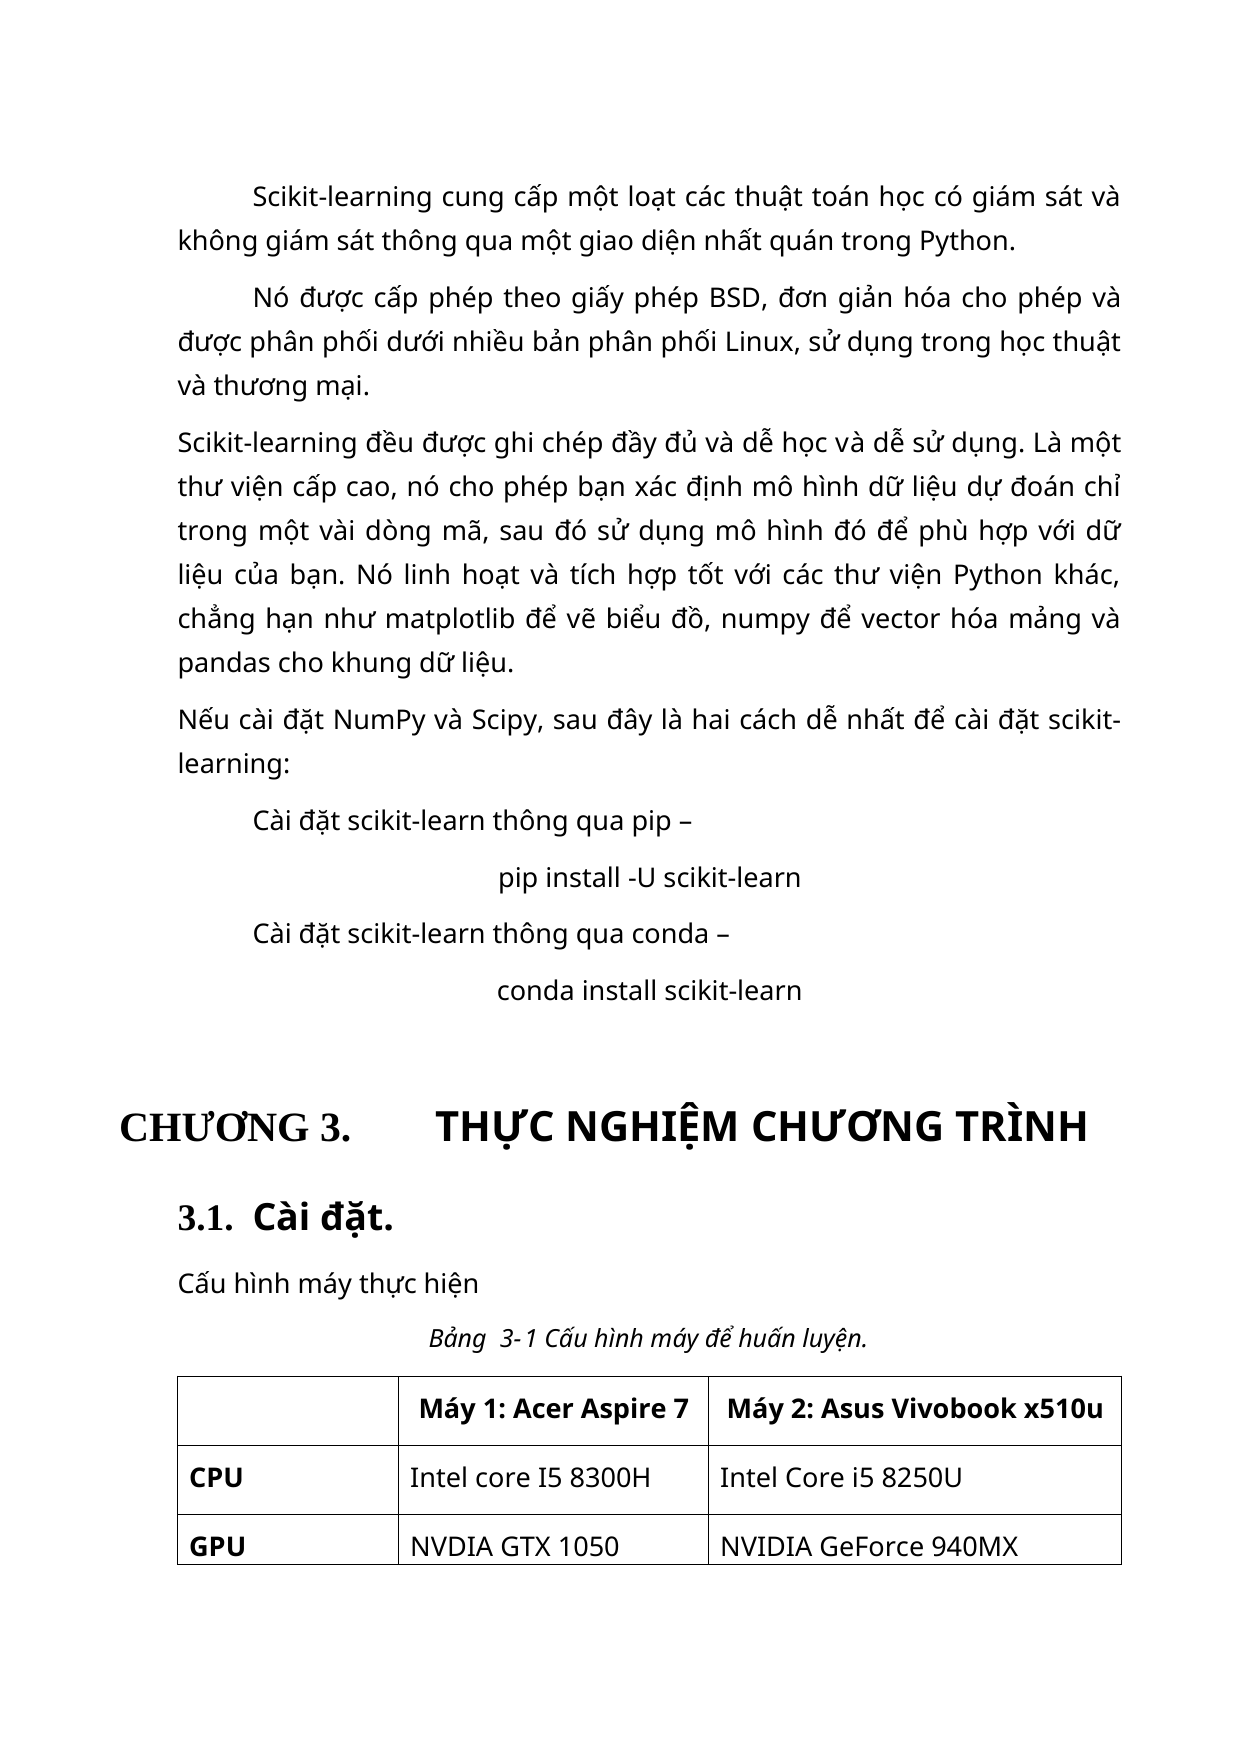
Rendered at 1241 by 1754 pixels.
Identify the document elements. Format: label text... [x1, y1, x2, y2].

text Cấu hình máy thực hiện [177, 1264, 1122, 1301]
text Bảng 3-1 Cấu hình máy để huấn luyện. [177, 1321, 1122, 1355]
table_cell CPU [178, 1446, 398, 1514]
table_cell GPU [178, 1515, 398, 1564]
text Cài đặt scikit-learn thông qua conda – [177, 915, 1122, 952]
table_cell Intel core I5 8300H [399, 1446, 708, 1514]
table_cell NVIDIA GeForce 940MX [709, 1515, 1121, 1564]
text conda install scikit-learn [177, 971, 1122, 1008]
subtitle THỰC NGHIỆM CHƯƠNG TRÌNH [207, 1097, 1122, 1154]
text Cài đặt scikit-learn thông qua pip – [177, 801, 1122, 838]
subtitle Cài đặt. [177, 1190, 1122, 1241]
table_cell Intel Core i5 8250U [709, 1446, 1121, 1514]
table_header Máy 2: Asus Vivobook x510u [709, 1377, 1121, 1445]
table_cell NVDIA GTX 1050 [399, 1515, 708, 1564]
text Scikit-learning cung cấp một loạt các thuật toán học có giám sát và không giám sát thông qua một giao diện nhất quán trong Python. [177, 177, 1122, 258]
text Nếu cài đặt NumPy và Scipy, sau đây là hai cách dễ nhất để cài đặt scikit-learning: [177, 701, 1122, 782]
text Scikit-learning đều được ghi chép đầy đủ và dễ học và dễ sử dụng. Là một thư viện cấp cao, nó cho phép bạn xác định mô hình dữ liệu dự đoán chỉ trong một vài dòng mã, sau đó sử dụng mô hình đó để phù hợp với dữ liệu của bạn. Nó linh hoạt và tích hợp tốt với các thư viện Python khác, chẳng hạn như matplotlib để vẽ biểu đồ, numpy để vector hóa mảng và pandas cho khung dữ liệu. [177, 423, 1122, 681]
table_header Máy 1: Acer Aspire 7 [399, 1377, 708, 1445]
text pip install -U scikit-learn [177, 858, 1122, 895]
text Nó được cấp phép theo giấy phép BSD, đơn giản hóa cho phép và được phân phối dưới nhiều bản phân phối Linux, sử dụng trong học thuật và thương mại. [177, 278, 1122, 403]
table_header [178, 1377, 398, 1445]
